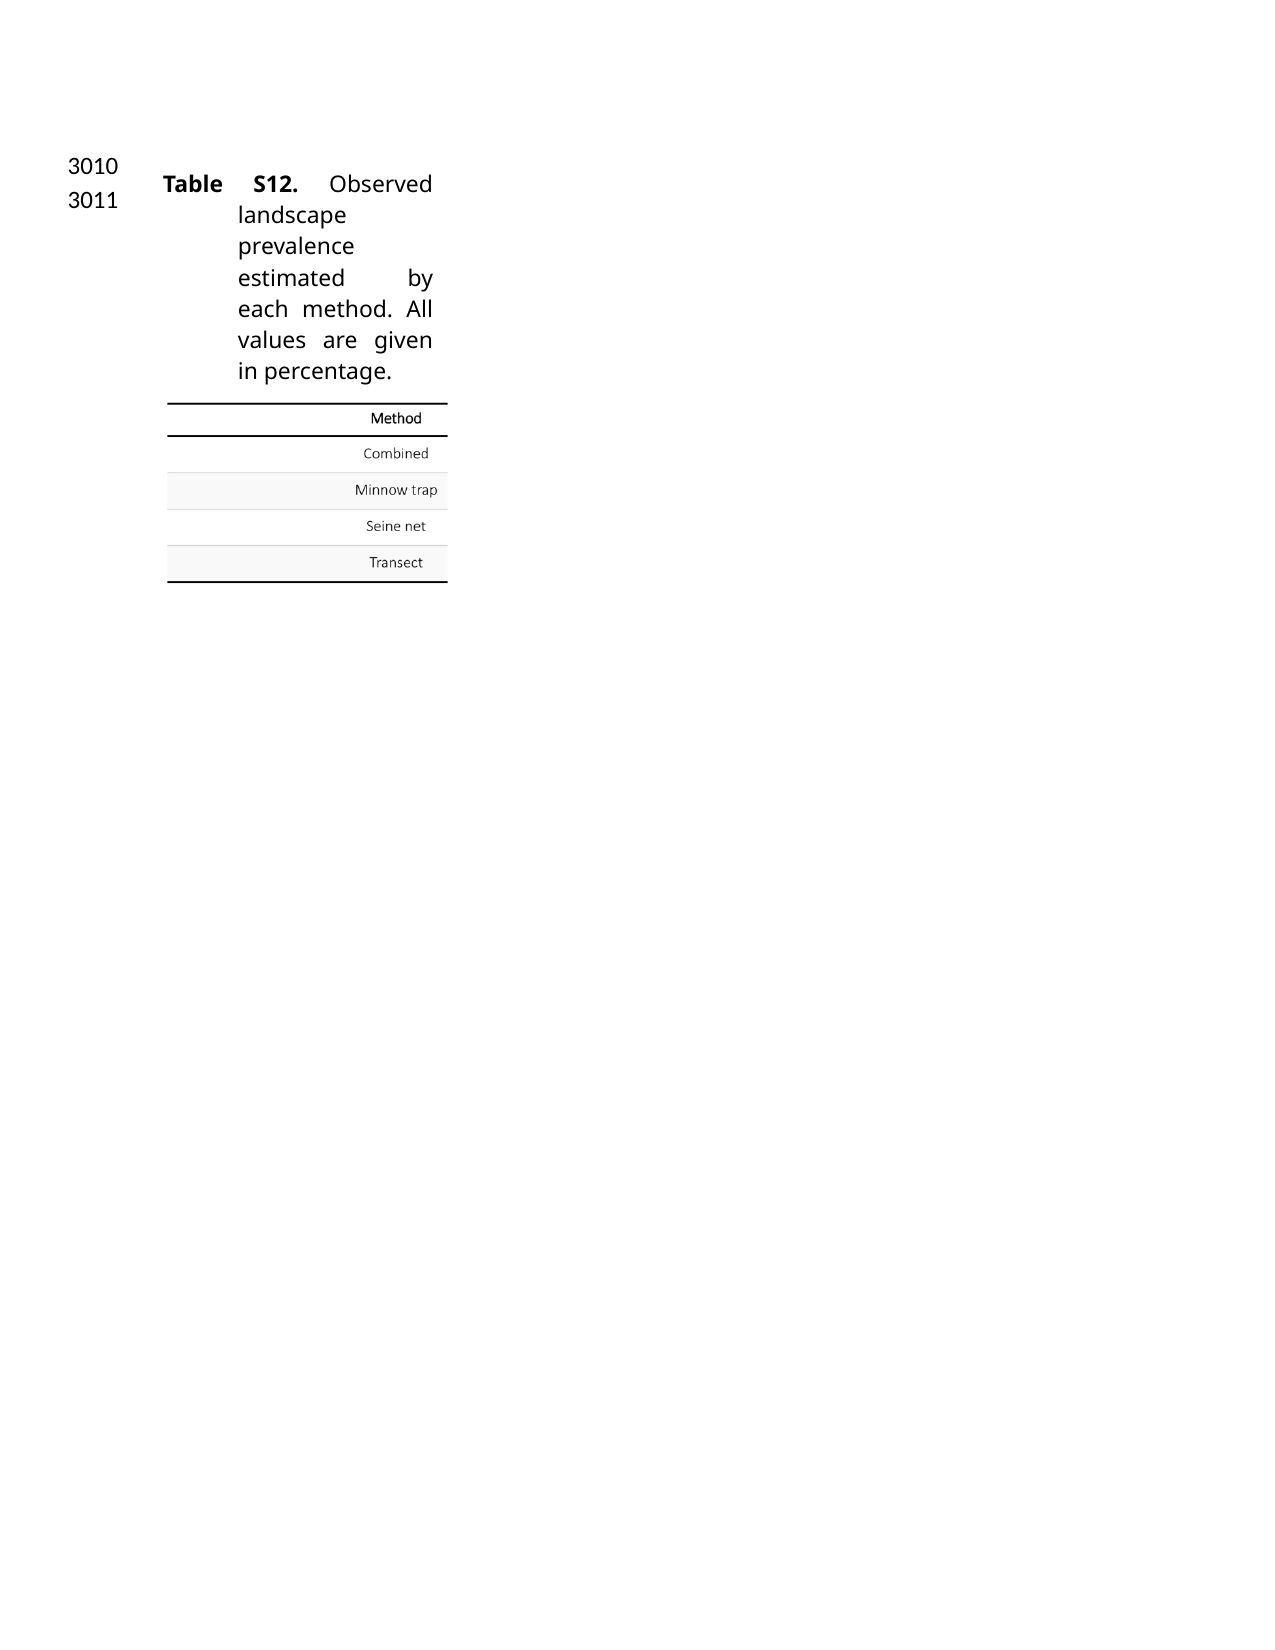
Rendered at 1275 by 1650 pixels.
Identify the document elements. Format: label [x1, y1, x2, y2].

picture [162, 399, 448, 587]
